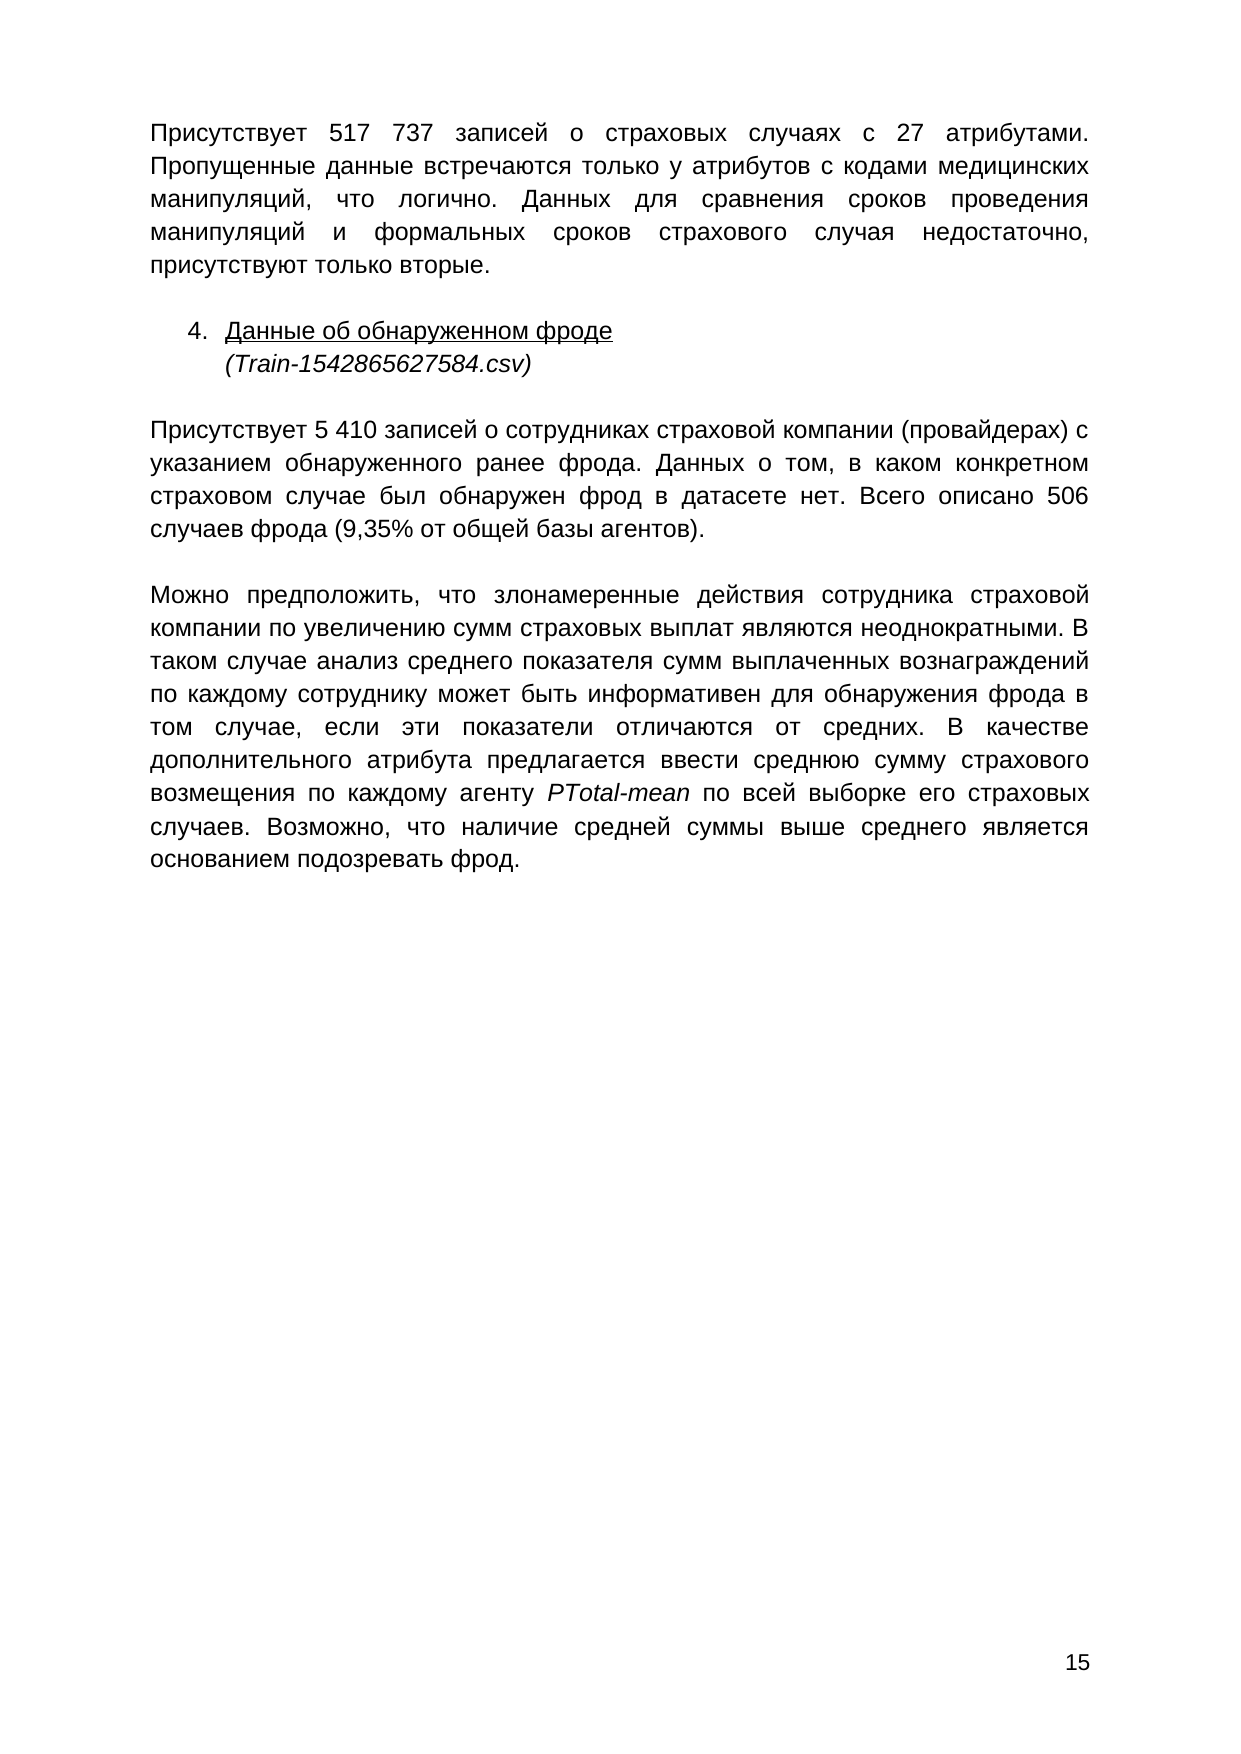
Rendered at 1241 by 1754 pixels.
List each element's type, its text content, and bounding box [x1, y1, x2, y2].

text Присутствует 517 737 записей о страховых случаях с 27 атрибутами. Пропущенные данные встречаются только у атрибутов с кодами медицинских манипуляций, что логично. Данных для сравнения сроков проведения манипуляций и формальных сроков страхового случая недостаточно, присутствуют только вторые. [150, 118, 1090, 279]
text Присутствует 5 410 записей о сотрудниках страховой компании (провайдерах) с указанием обнаруженного ранее фрода. Данных о том, в каком конкретном страховом случае был обнаружен фрод в датасете нет. Всего описано 506 случаев фрода (9,35% от общей базы агентов). [150, 415, 1090, 543]
text (Train-1542865627584.csv) [225, 349, 1090, 378]
list Данные об обнаруженном фроде [187, 316, 1090, 345]
text Можно предположить, что злонамеренные действия сотрудника страховой компании по увеличению сумм страховых выплат являются неоднократными. В таком случае анализ среднего показателя сумм выплаченных вознаграждений по каждому сотруднику может быть информативен для обнаружения фрода в том случае, если эти показатели отличаются от средних. В качестве дополнительного атрибута предлагается ввести среднюю сумму страхового возмещения по каждому агенту PTotal-mean по всей выборке его страховых случаев. Возможно, что наличие средней суммы выше среднего является основанием подозревать фрод. [150, 580, 1090, 873]
